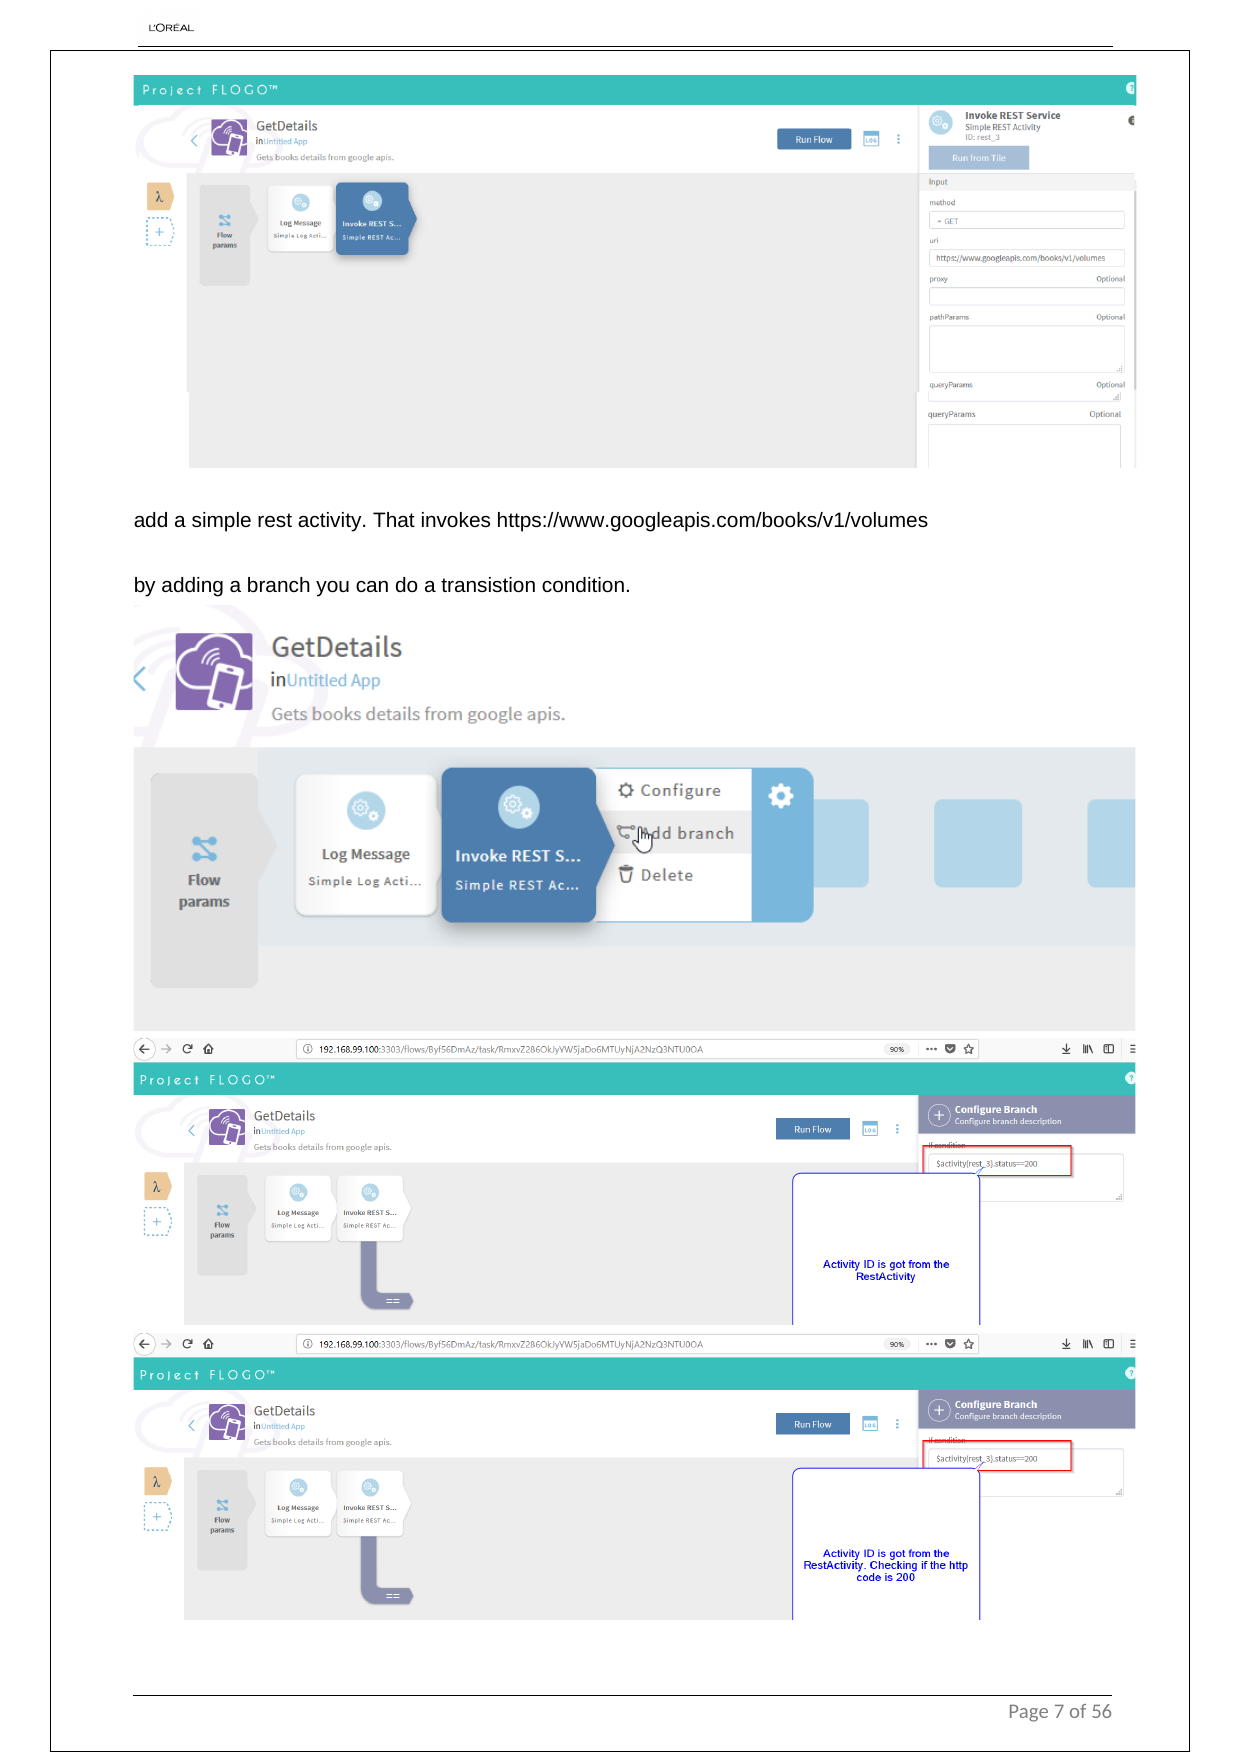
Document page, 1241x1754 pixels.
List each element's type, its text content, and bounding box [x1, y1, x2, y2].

picture [137, 9, 204, 47]
picture [133, 1333, 1136, 1620]
picture [133, 605, 1136, 1031]
picture [133, 1038, 1136, 1325]
picture [133, 75, 1137, 468]
text add a simple rest activity. That invokes https://www.googleapis.com/books/v1/volumes [133, 508, 1122, 532]
text by adding a branch you can do a transistion condition. [133, 573, 1122, 597]
